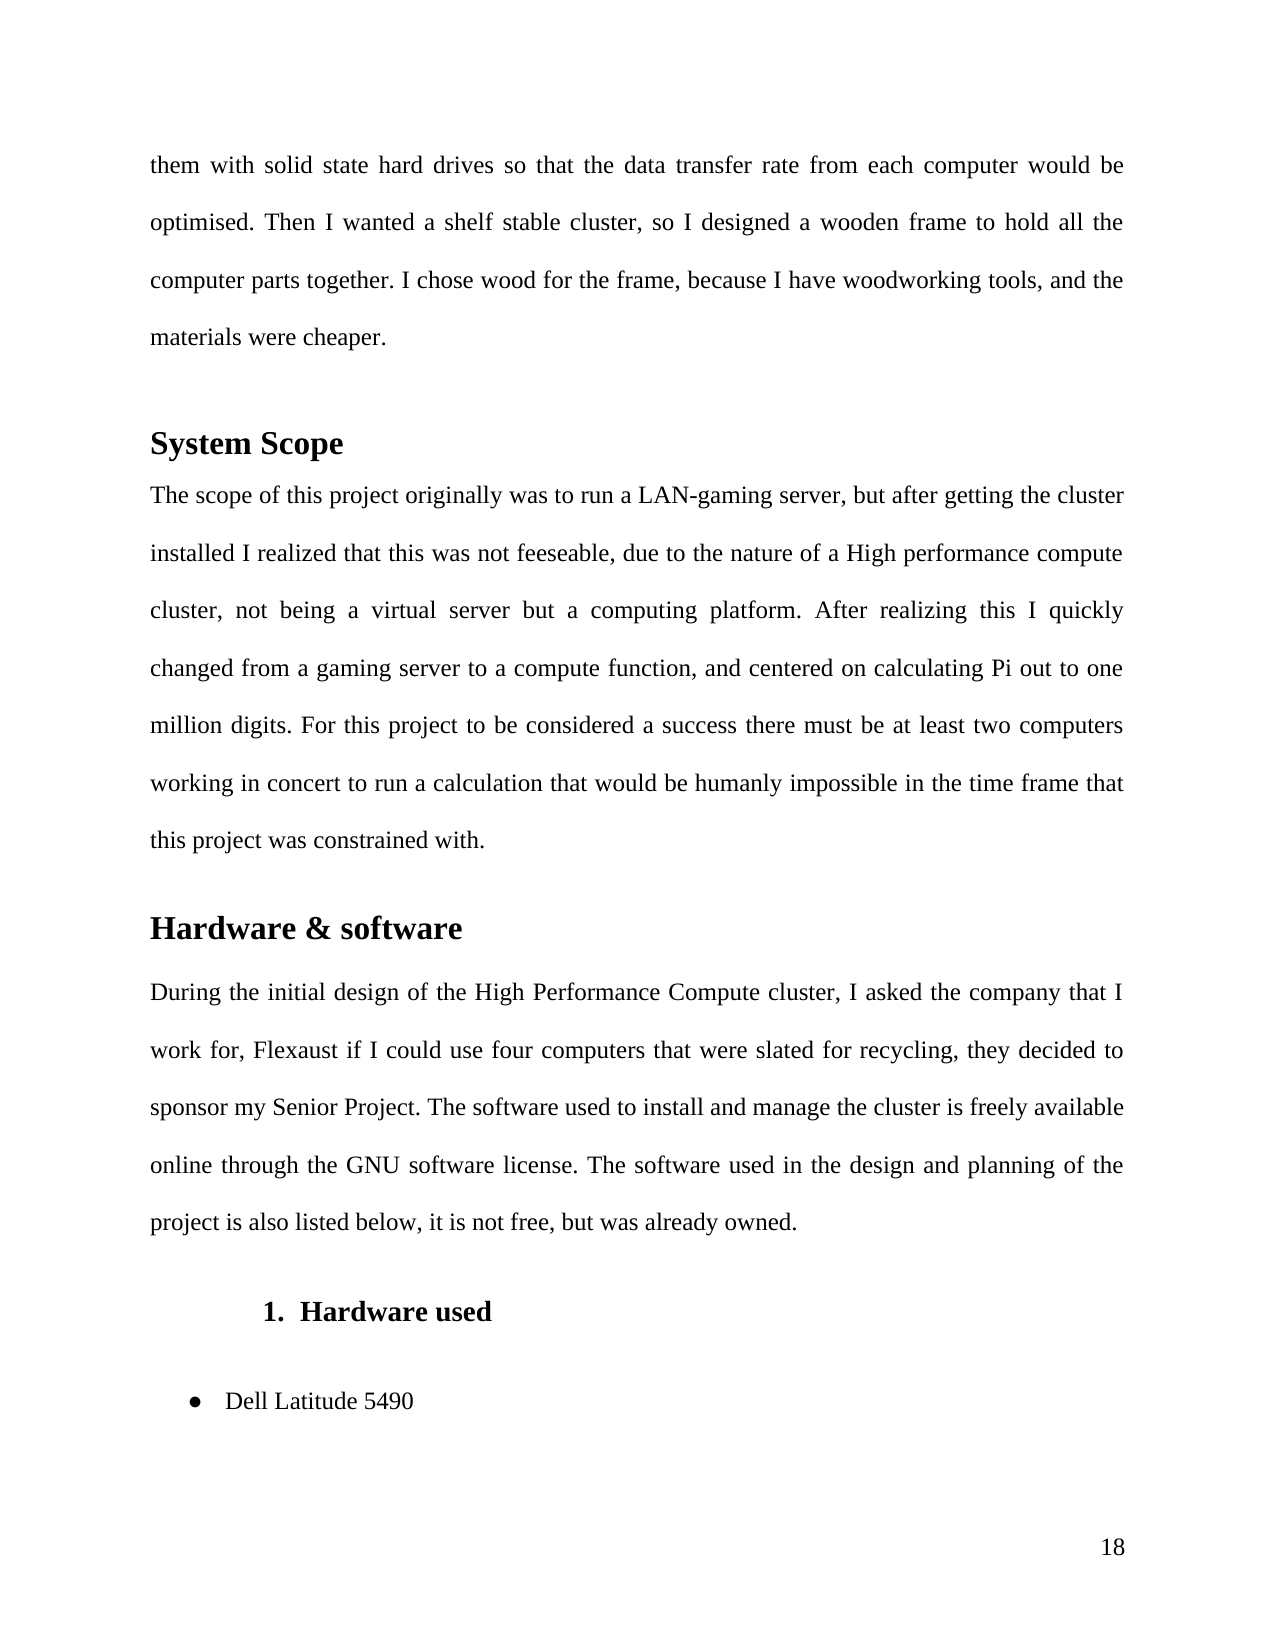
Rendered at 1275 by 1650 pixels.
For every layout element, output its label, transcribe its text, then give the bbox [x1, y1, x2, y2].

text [150, 150, 1125, 351]
subtitle Hardware used [262, 1294, 1125, 1327]
subtitle Hardware & software [150, 908, 1125, 946]
text During the initial design of the High Performance Compute cluster, I asked the company that I work for, Flexaust if I could use four computers that were slated for recycling, they decided to sponsor my Senior Project. The software used to install and manage the cluster is freely available online through the GNU software license. The software used in the design and planning of the project is also listed below, it is not free, but was already owned. [150, 977, 1125, 1236]
list Dell Latitude 5490 [187, 1386, 1125, 1415]
text The scope of this project originally was to run a LAN-gaming server, but after getting the cluster installed I realized that this was not feeseable, due to the nature of a High performance compute cluster, not being a virtual server but a computing platform. After realizing this I quickly changed from a gaming server to a compute function, and centered on calculating Pi out to one million digits. For this project to be considered a success there must be at least two computers working in concert to run a calculation that would be humanly impossible in the time frame that this project was constrained with. [150, 481, 1125, 854]
subtitle System Scope [150, 423, 1125, 461]
